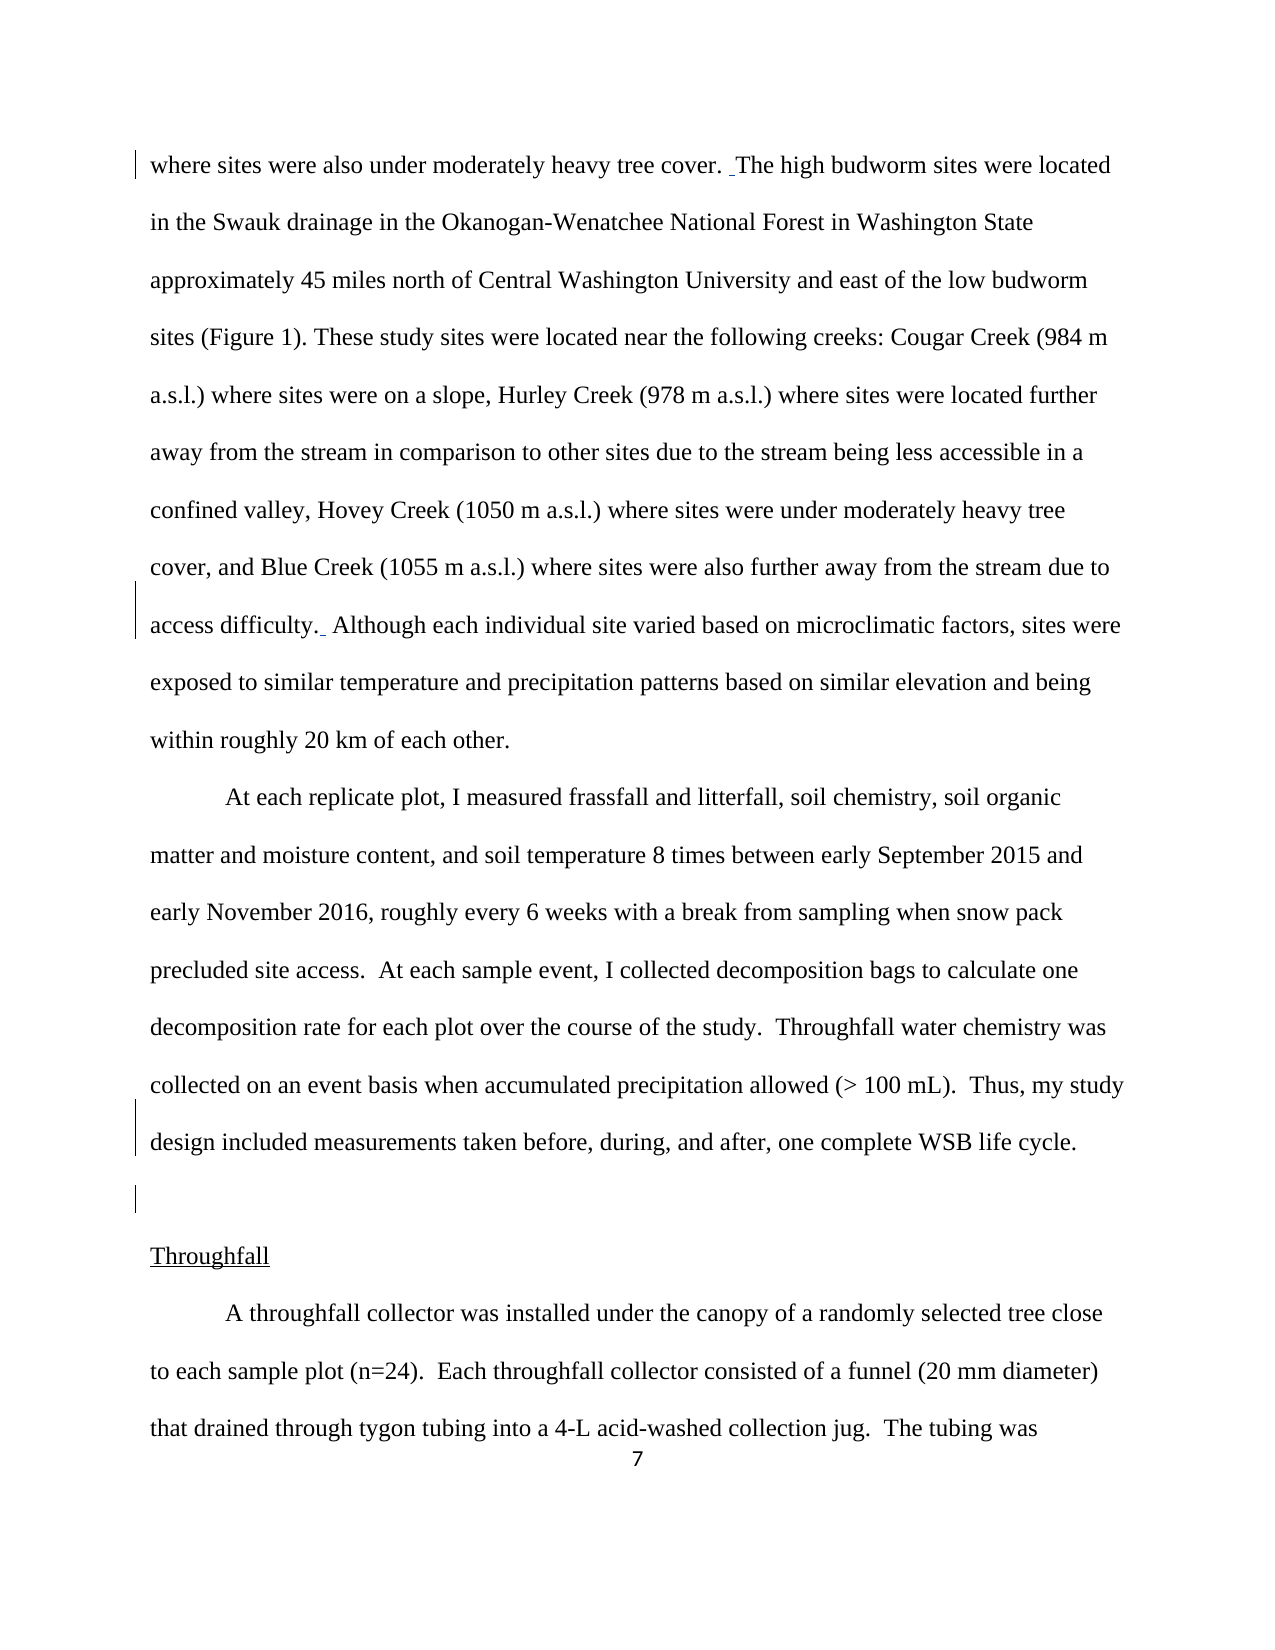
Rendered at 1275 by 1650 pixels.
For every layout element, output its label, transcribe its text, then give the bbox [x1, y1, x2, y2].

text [150, 1298, 1125, 1442]
text Throughfall [150, 1241, 1125, 1270]
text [150, 150, 1125, 754]
text At each replicate plot, I measured frassfall and litterfall, soil chemistry, soil organic matter and moisture content, and soil temperature 8 times between early September 2015 and early November 2016, roughly every 6 weeks with a break from sampling when snow pack precluded site access. At each sample event, I collected decomposition bags to calculate one decomposition rate for each plot over the course of the study. Throughfall water chemistry was collected on an event basis when accumulated precipitation allowed (> 100 mL). Thus, my study design included measurements taken before, during, and after, one complete WSB life cycle. [150, 782, 1125, 1156]
